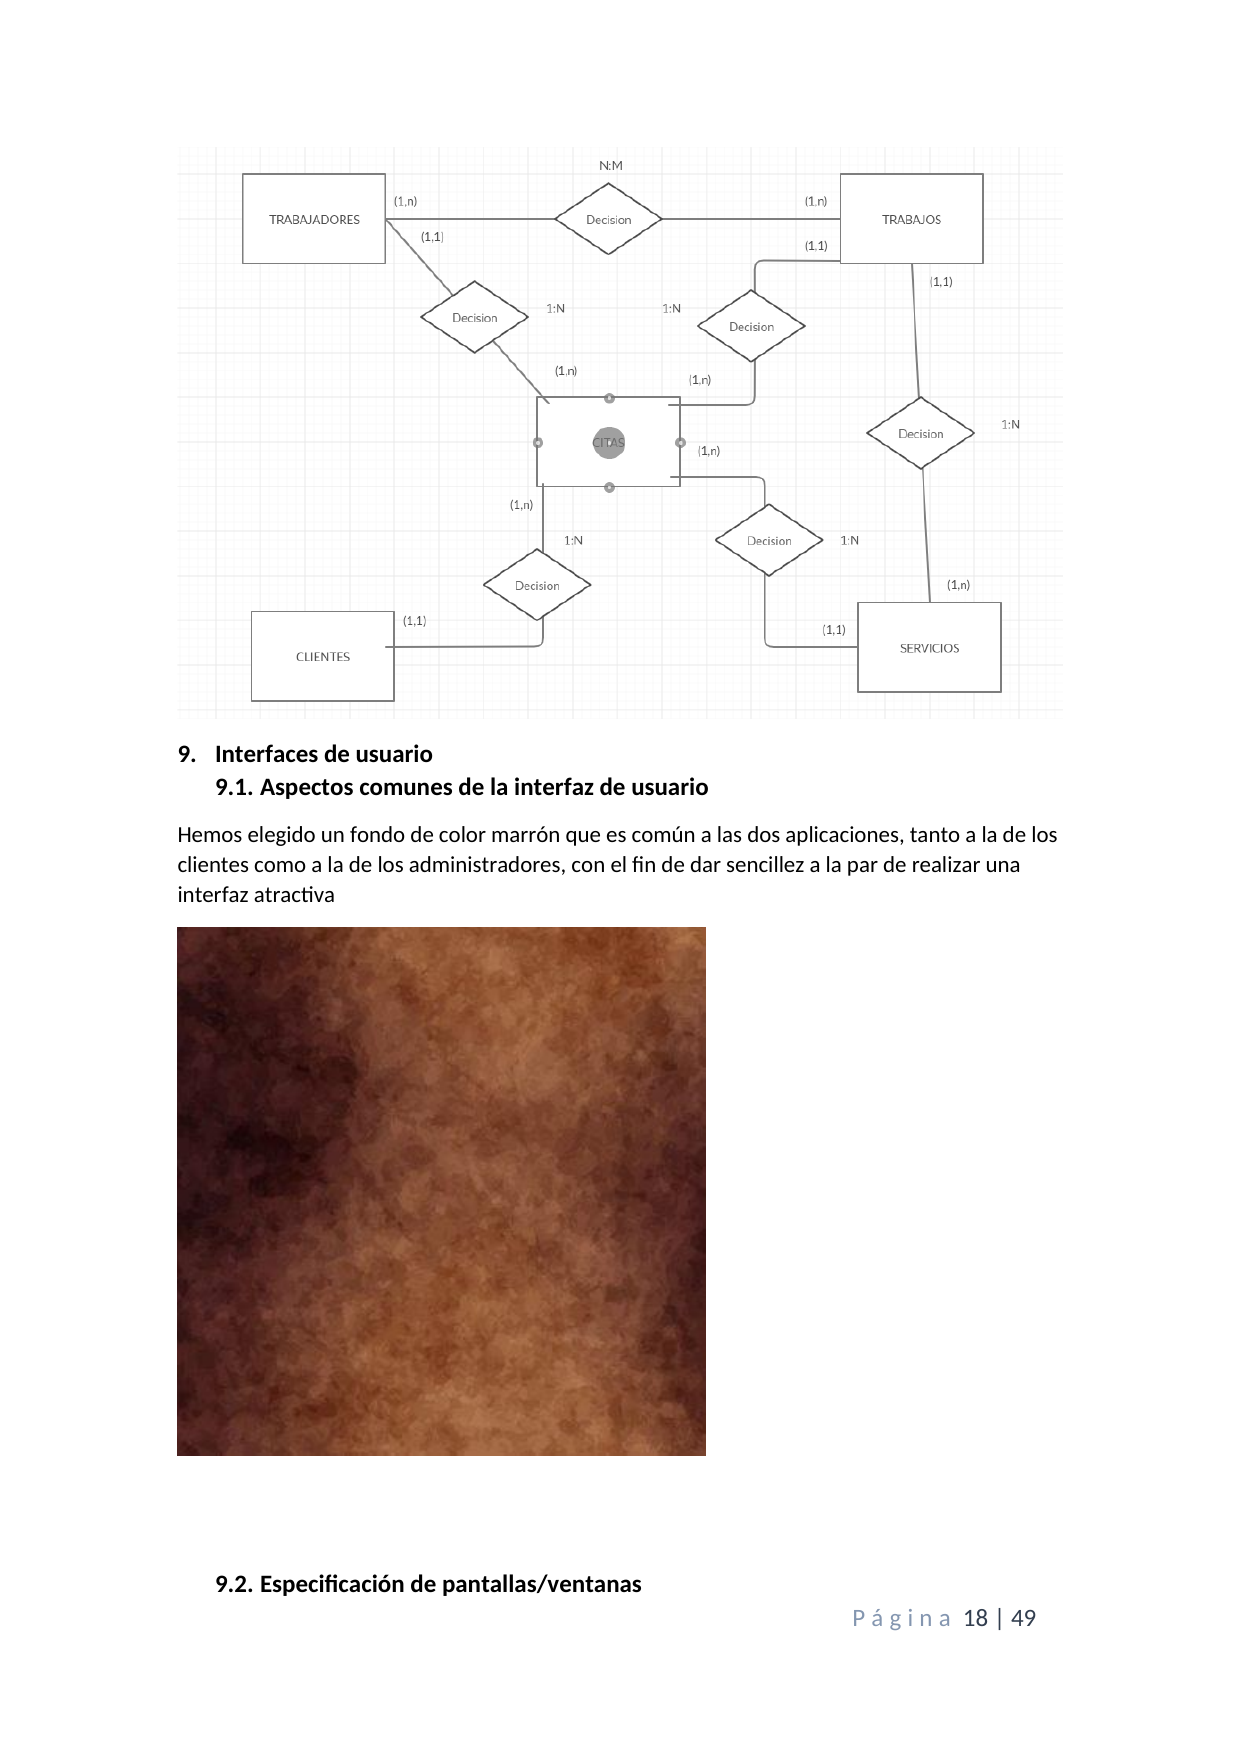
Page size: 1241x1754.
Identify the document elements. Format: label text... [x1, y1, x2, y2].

subtitle Especificación de pantallas/ventanas [215, 1568, 1063, 1599]
subtitle Interfaces de usuario [177, 738, 1063, 768]
picture [177, 147, 1063, 719]
text Hemos elegido un fondo de color marrón que es común a las dos aplicaciones, tanto a la de los clientes como a la de los administradores, con el fin de dar sencillez a la par de realizar una interfaz atractiva [177, 820, 1063, 909]
subtitle Aspectos comunes de la interfaz de usuario [215, 771, 1063, 801]
picture [177, 927, 706, 1456]
